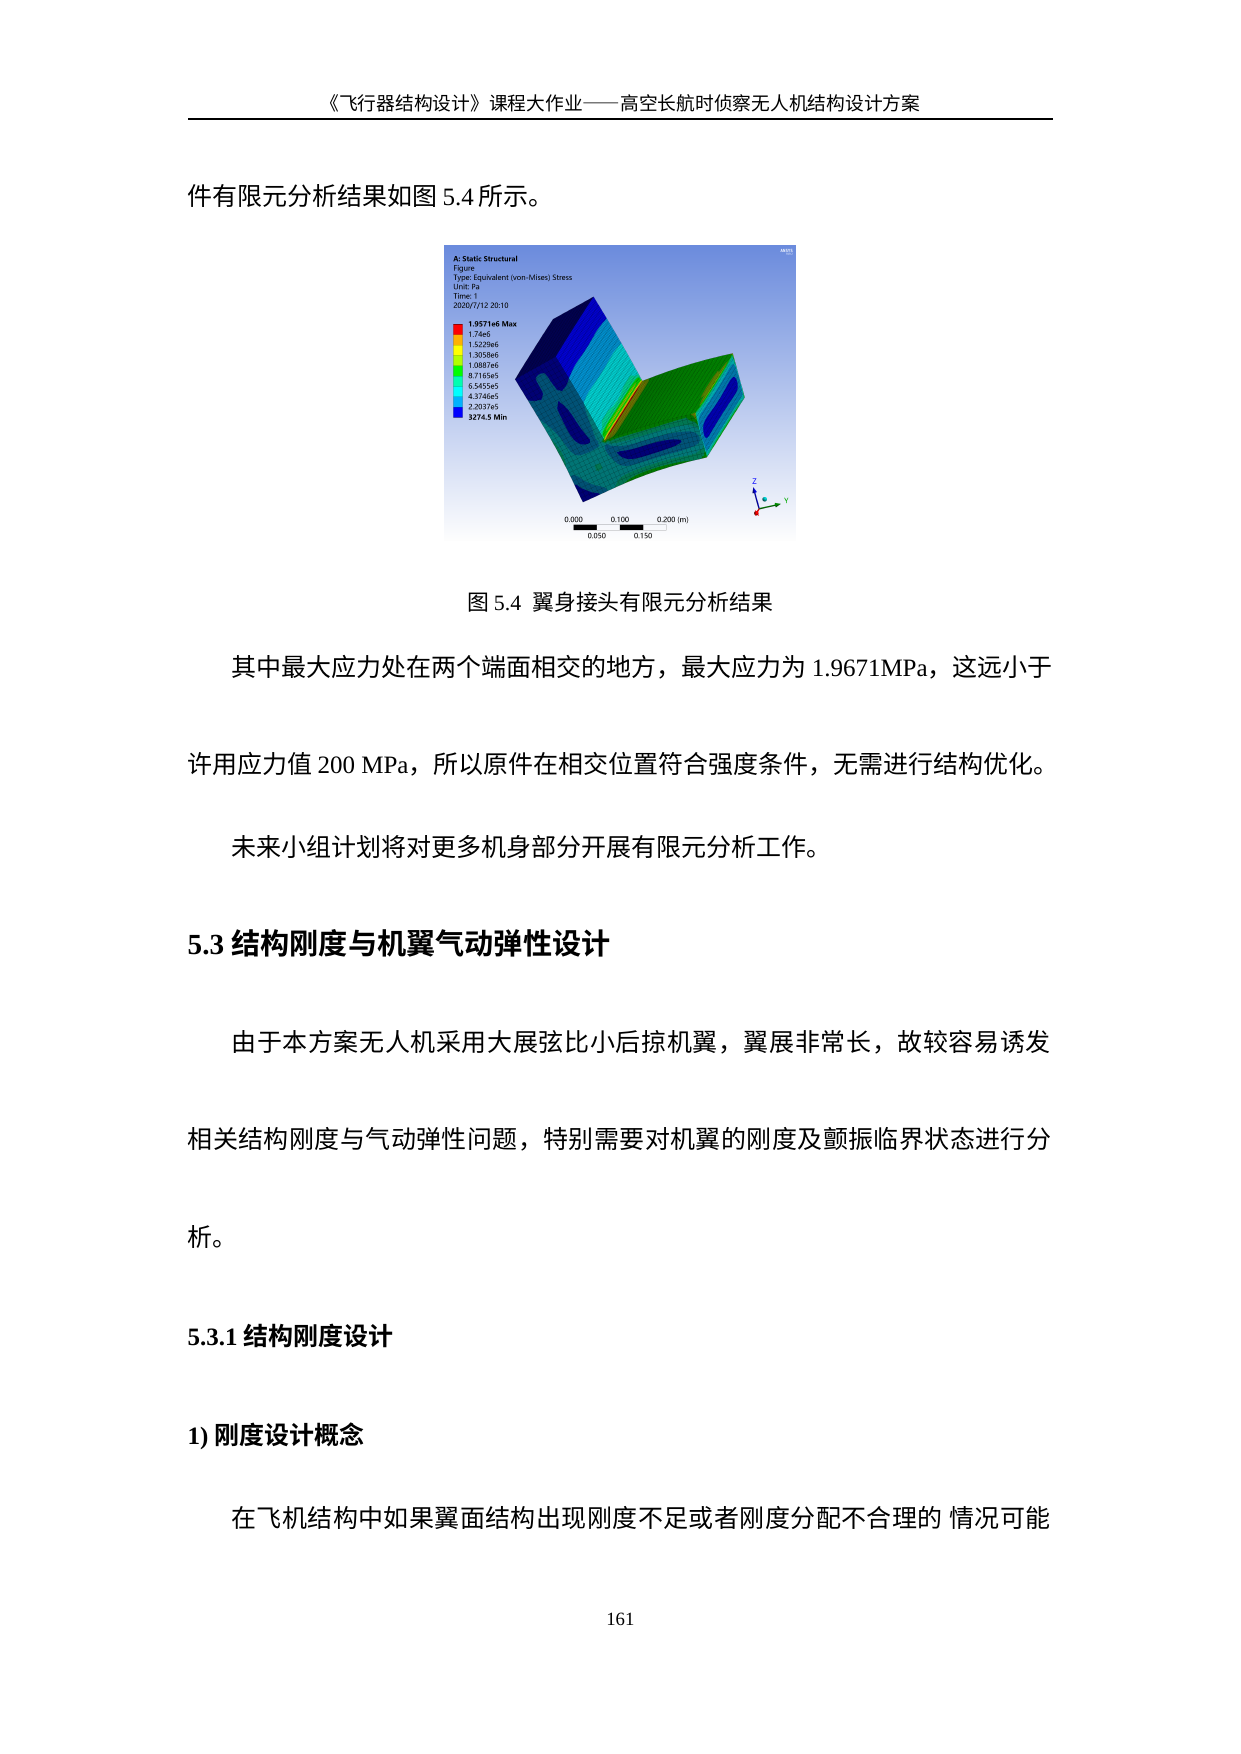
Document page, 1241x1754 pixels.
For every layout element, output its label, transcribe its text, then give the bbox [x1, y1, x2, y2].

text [187, 162, 1053, 227]
text 未来小组计划将对更多机身部分开展有限元分析工作。 [187, 813, 1053, 878]
text 1) 刚度设计概念 [187, 1401, 1053, 1466]
picture [444, 245, 796, 541]
subtitle 5.3 结构刚度与机翼气动弹性设计 [187, 909, 1053, 974]
subtitle 5.3.1 结构刚度设计 [187, 1302, 1053, 1367]
text 图5.4 翼身接头有限元分析结果 [187, 584, 1053, 617]
text 由于本方案无人机采用大展弦比小后掠机翼，翼展非常长，故较容易诱发相关结构刚度与气动弹性问题，特别需要对机翼的刚度及颤振临界状态进行分析。 [187, 1008, 1053, 1268]
text 其中最大应力处在两个端面相交的地方，最大应力为1.9671MPa，这远小于许用应力值200 MPa，所以原件在相交位置符合强度条件，无需进行结构优化。 [187, 633, 1053, 795]
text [187, 1484, 1053, 1549]
